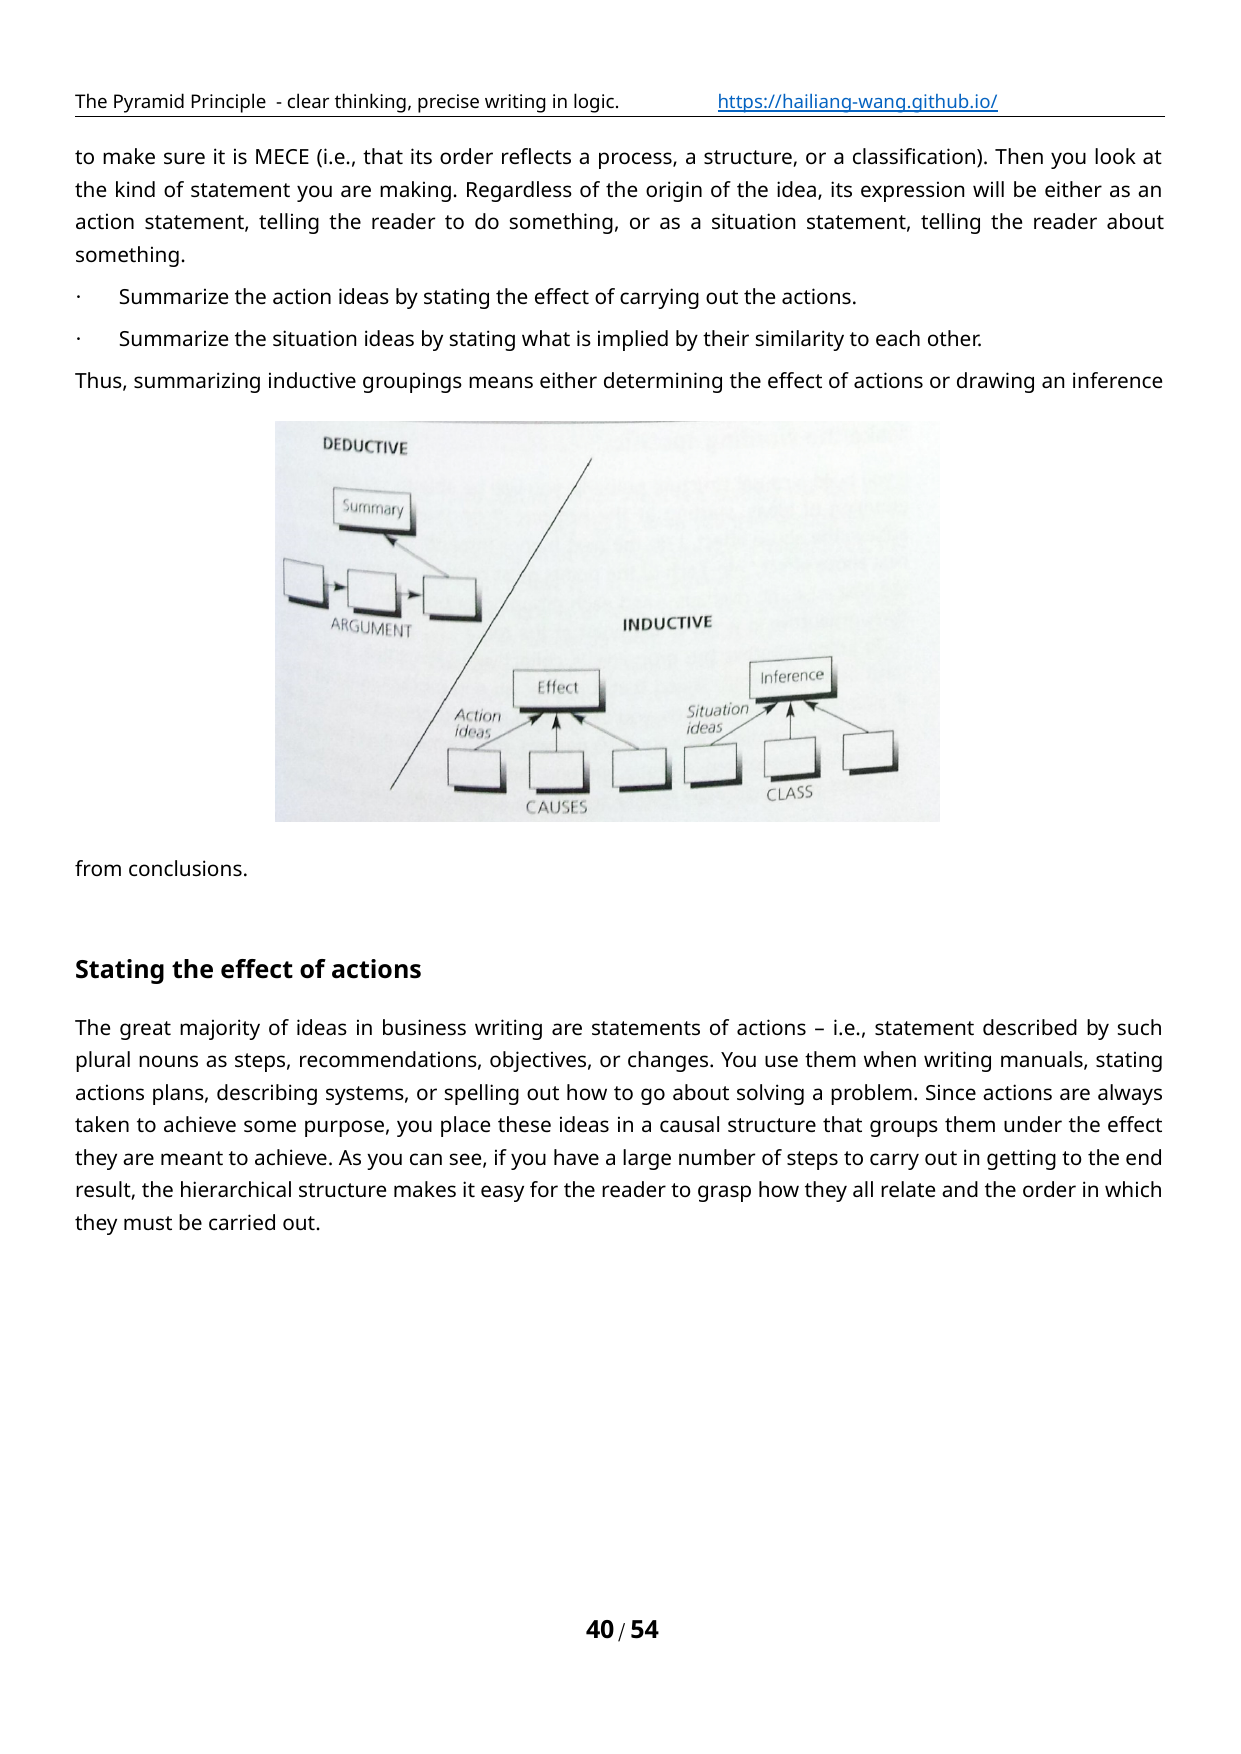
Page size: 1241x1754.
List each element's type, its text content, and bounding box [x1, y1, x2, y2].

text The great majority of ideas in business writing are statements of actions – i.e., statement described by such plural nouns as steps, recommendations, objectives, or changes. You use them when writing manuals, stating actions plans, describing systems, or spelling out how to go about solving a problem. Since actions are always taken to achieve some purpose, you place these ideas in a causal structure that groups them under the effect they are meant to achieve. As you can see, if you have a large number of steps to carry out in getting to the end result, the hierarchical structure makes it easy for the reader to grasp how they all relate and the order in which they must be carried out. [75, 1011, 1165, 1238]
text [75, 140, 1165, 270]
list Summarize the action ideas by stating the effect of carrying out the actions. [75, 280, 1165, 312]
list Summarize the situation ideas by stating what is implied by their similarity to each other. [75, 322, 1165, 354]
subtitle Stating the effect of actions [75, 936, 1165, 1001]
picture [275, 421, 940, 822]
